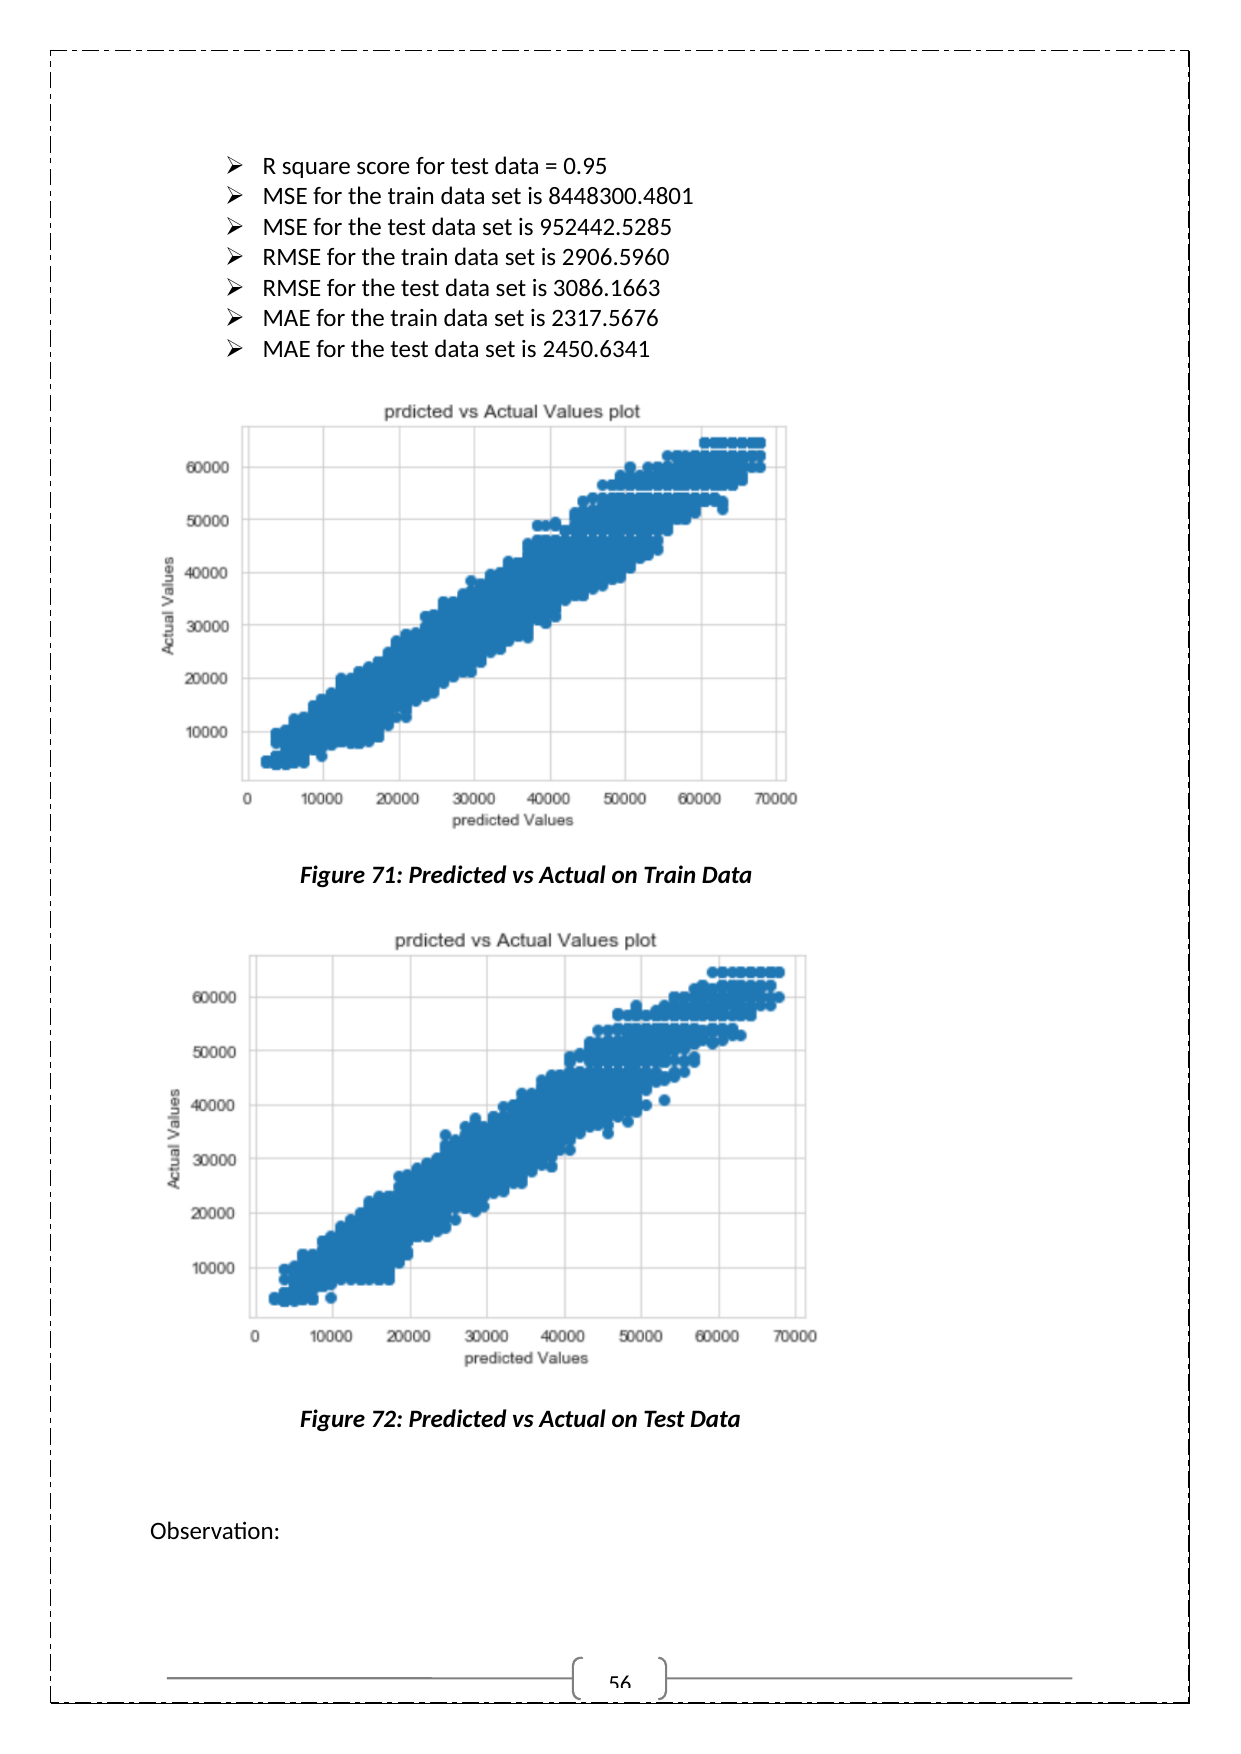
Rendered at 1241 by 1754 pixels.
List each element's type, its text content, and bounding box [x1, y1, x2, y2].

list R square score for test data = 0.95 [225, 150, 1089, 181]
text Figure 71: Predicted vs Actual on Train Data [150, 859, 1089, 889]
picture [150, 914, 844, 1379]
picture [150, 388, 828, 834]
list RMSE for the train data set is 2906.5960 [225, 242, 1089, 272]
list RMSE for the test data set is 3086.1663 [225, 272, 1089, 303]
list MAE for the train data set is 2317.5676 [225, 303, 1089, 333]
list MAE for the test data set is 2450.6341 [542, 333, 1089, 364]
text Figure 72: Predicted vs Actual on Test Data [150, 1404, 1089, 1434]
list MSE for the test data set is 952442.5285 [225, 211, 1089, 242]
list MSE for the train data set is 8448300.4801 [225, 181, 1089, 211]
text Observation: [150, 1515, 1089, 1546]
